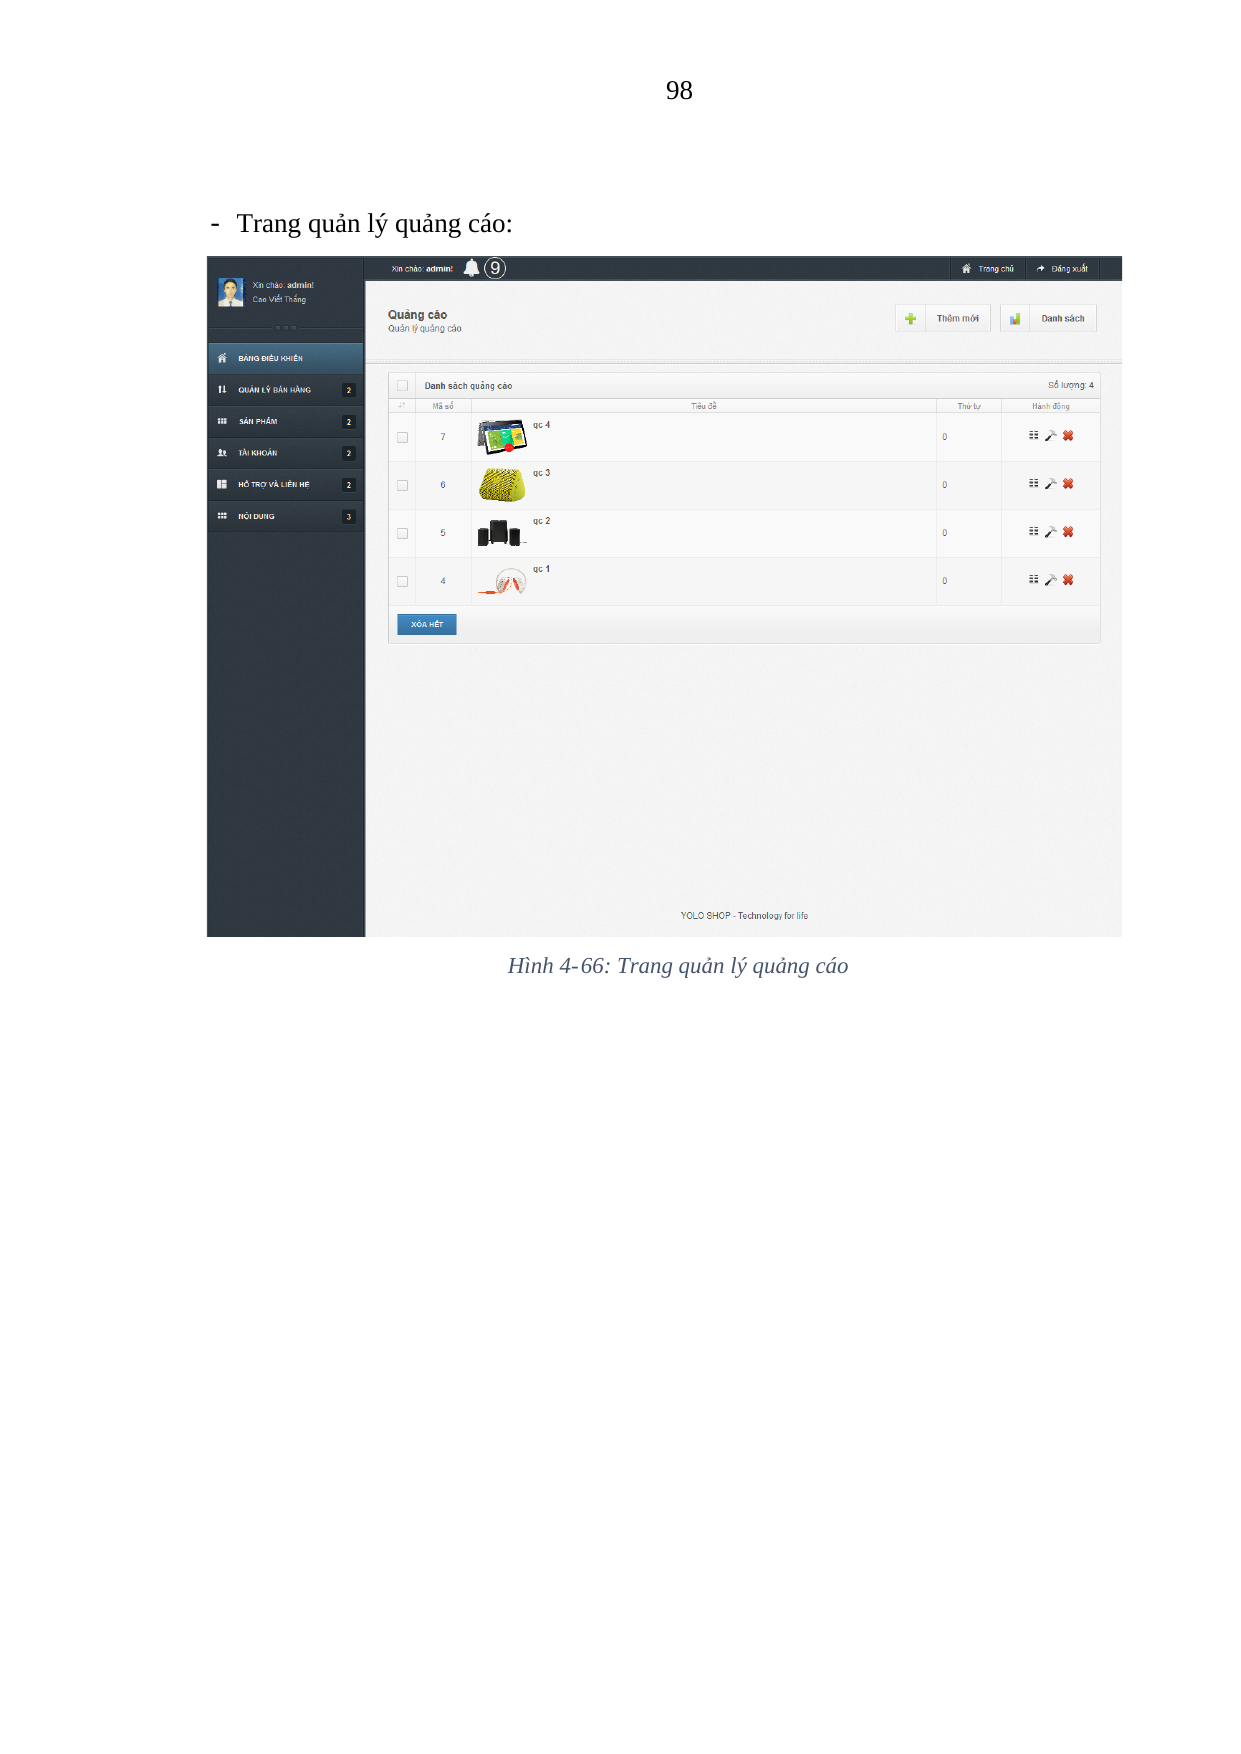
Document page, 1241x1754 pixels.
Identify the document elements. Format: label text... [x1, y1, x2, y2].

list Trang quản lý quảng cáo: [207, 207, 1122, 240]
picture [206, 256, 1123, 937]
